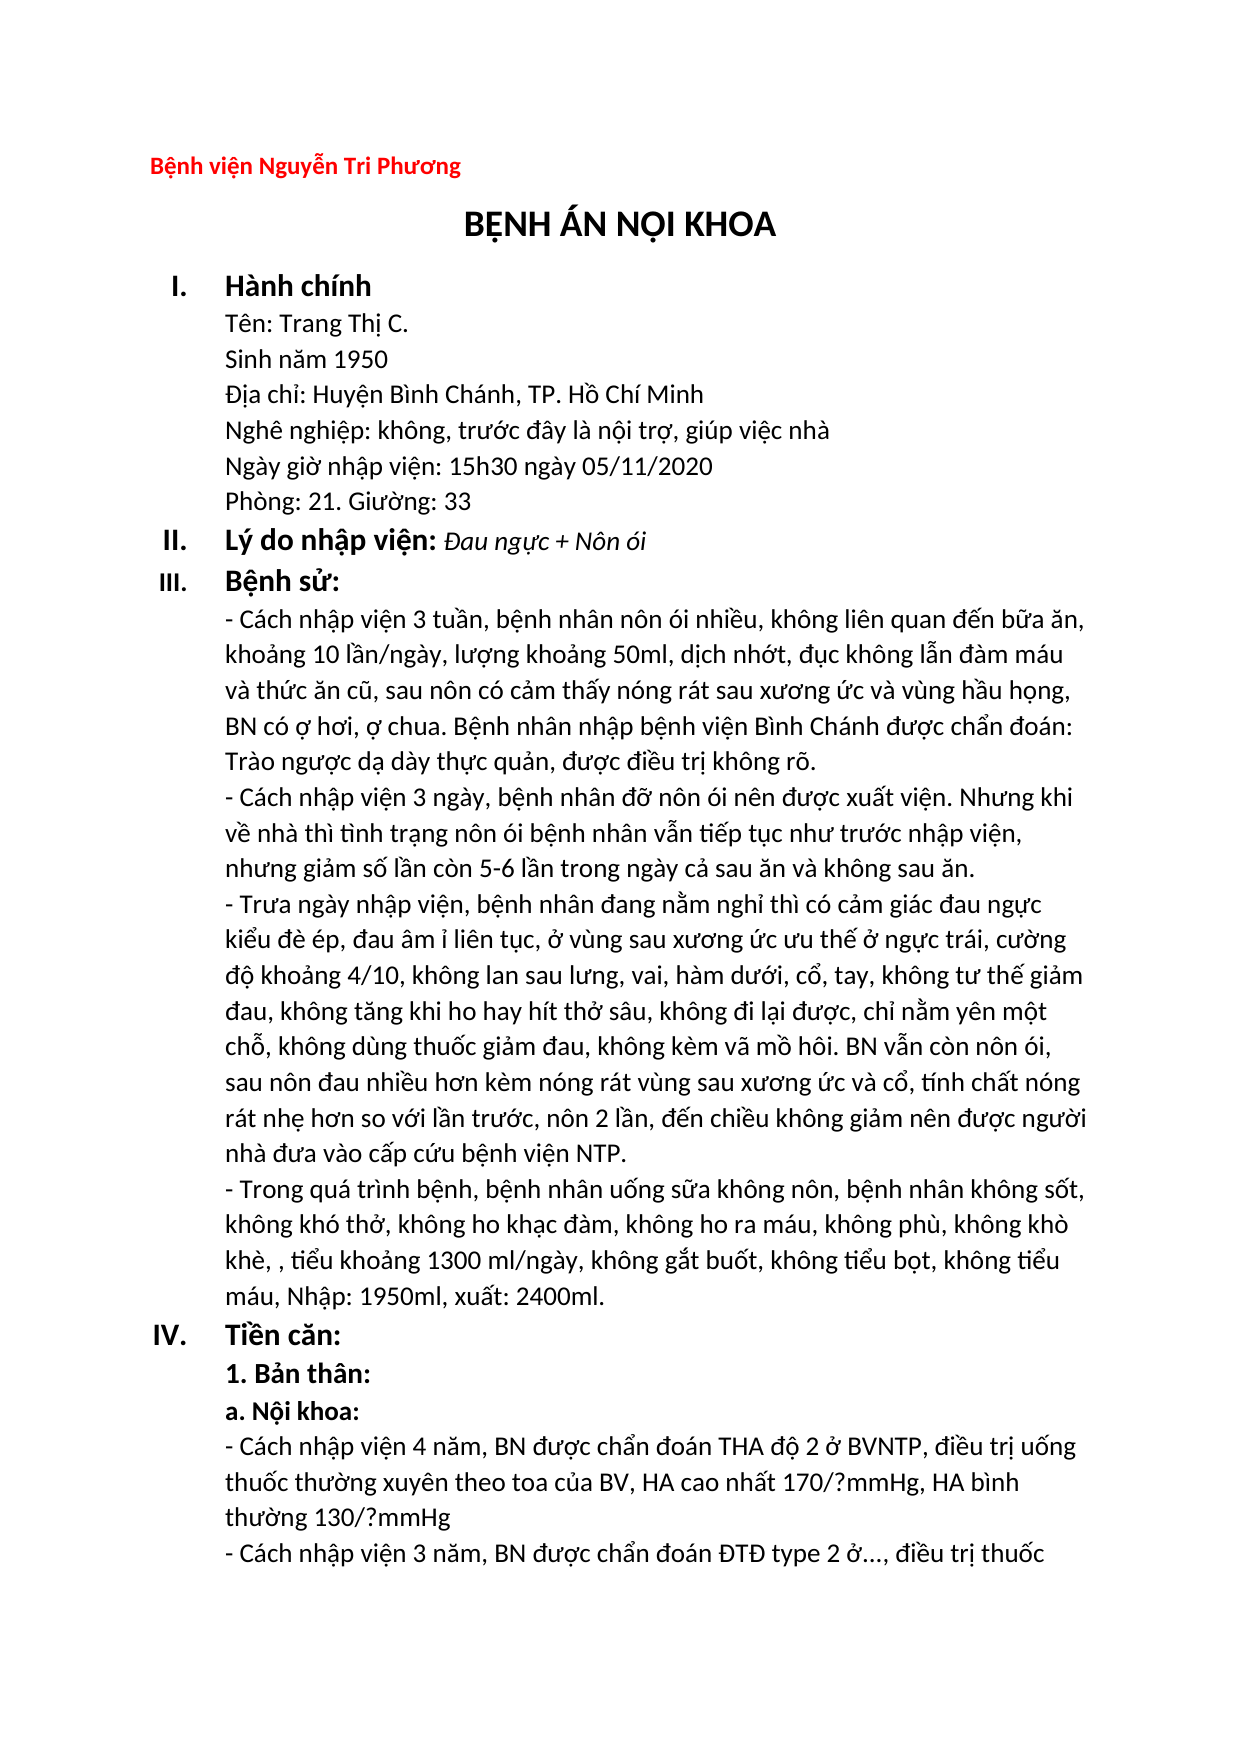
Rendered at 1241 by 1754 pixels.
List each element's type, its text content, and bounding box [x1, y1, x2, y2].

text BỆNH ÁN NỘI KHOA [150, 199, 1090, 245]
list Lý do nhập viện: Đau ngực + Nôn ói [187, 520, 1090, 558]
list Hành chính Tên: Trang Thị C. Sinh năm 1950 Địa chỉ: Huyện Bình Chánh, TP. Hồ Chí Minh Nghê nghiệp: không, trước đây là nội trợ, giúp việc nhà Ngày giờ nhập viện: 15h30 ngày 05/11/2020 Phòng: 21. Giường: 33 [187, 266, 1090, 518]
list Bệnh sử: - Cách nhập viện 3 tuần, bệnh nhân nôn ói nhiều, không liên quan đến bữa ăn, khoảng 10 lần/ngày, lượng khoảng 50ml, dịch nhớt, đục không lẫn đàm máu và thức ăn cũ, sau nôn có cảm thấy nóng rát sau xương ức và vùng hầu họng, BN có ợ hơi, ợ chua. Bệnh nhân nhập bệnh viện Bình Chánh được chẩn đoán: Trào ngược dạ dày thực quản, được điều trị không rõ. - Cách nhập viện 3 ngày, bệnh nhân đỡ nôn ói nên được xuất viện. Nhưng khi về nhà thì tình trạng nôn ói bệnh nhân vẫn tiếp tục như trước nhập viện, nhưng giảm số lần còn 5-6 lần trong ngày cả sau ăn và không sau ăn. - Trưa ngày nhập viện, bệnh nhân đang nằm nghỉ thì có cảm giác đau ngực kiểu đè ép, đau âm ỉ liên tục, ở vùng sau xương ức ưu thế ở ngực trái, cường độ khoảng 4/10, không lan sau lưng, vai, hàm dưới, cổ, tay, không tư thế giảm đau, không tăng khi ho hay hít thở sâu, không đi lại được, chỉ nằm yên một chỗ, không dùng thuốc giảm đau, không kèm vã mồ hôi. BN vẫn còn nôn ói, sau nôn đau nhiều hơn kèm nóng rát vùng sau xương ức và cổ, tính chất nóng rát nhẹ hơn so với lần trước, nôn 2 lần, đến chiều không giảm nên được người nhà đưa vào cấp cứu bệnh viện NTP. - Trong quá trình bệnh, bệnh nhân uống sữa không nôn, bệnh nhân không sốt, không khó thở, không ho khạc đàm, không ho ra máu, không phù, không khò khè, , tiểu khoảng 1300 ml/ngày, không gắt buốt, không tiểu bọt, không tiểu máu, Nhập: 1950ml, xuất: 2400ml. [187, 561, 1090, 1312]
text Bệnh viện Nguyễn Tri Phương [150, 150, 1090, 181]
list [187, 1314, 1090, 1569]
